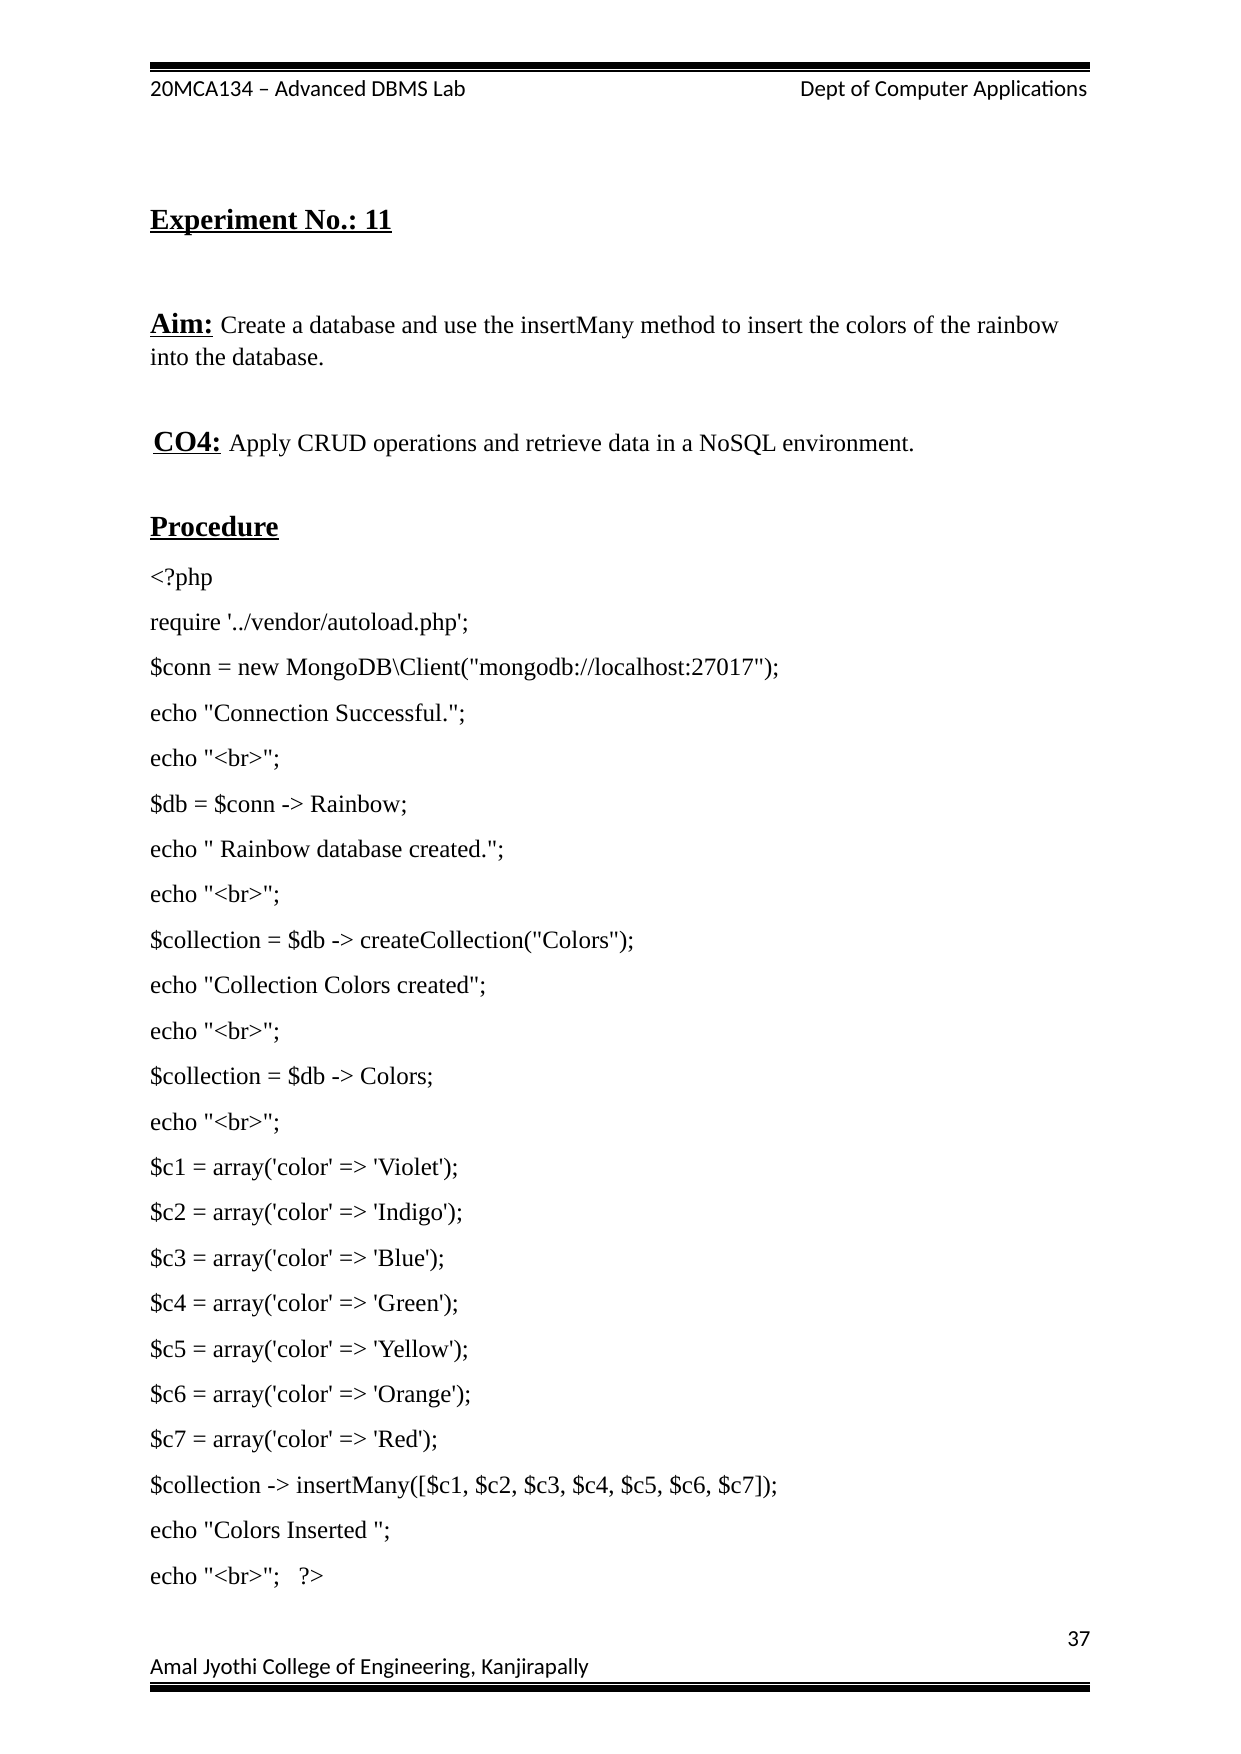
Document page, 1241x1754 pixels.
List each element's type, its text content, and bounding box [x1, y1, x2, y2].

text $c4 = array('color' => 'Green'); [150, 1288, 1090, 1317]
text $c6 = array('color' => 'Orange'); [150, 1379, 1090, 1408]
text echo "Colors Inserted "; [150, 1515, 1090, 1544]
text require '../vendor/autoload.php'; [150, 607, 1090, 636]
text $c5 = array('color' => 'Yellow'); [150, 1334, 1090, 1362]
text Aim: Create a database and use the insertMany method to insert the colors of the rainbow into the database. [150, 307, 1090, 371]
text echo "<br>"; ?> [150, 1561, 1090, 1589]
text $c3 = array('color' => 'Blue'); [150, 1243, 1090, 1272]
text CO4: Apply CRUD operations and retrieve data in a NoSQL environment. [153, 424, 1061, 457]
text $c2 = array('color' => 'Indigo'); [150, 1197, 1090, 1226]
text $c1 = array('color' => 'Violet'); [150, 1152, 1090, 1181]
text $conn = new MongoDB\Client("mongodb://localhost:27017"); [150, 652, 1090, 681]
text echo " Rainbow database created."; [150, 834, 1090, 863]
text echo "<br>"; [150, 743, 1090, 772]
text echo "<br>"; [150, 1016, 1090, 1044]
text Experiment No.: 11 [150, 202, 1090, 236]
text $collection -> insertMany([$c1, $c2, $c3, $c4, $c5, $c6, $c7]); [150, 1470, 1090, 1499]
text <?php [150, 562, 1090, 590]
text echo "Connection Successful."; [150, 698, 1090, 727]
text $collection = $db -> Colors; [150, 1061, 1090, 1090]
text Procedure [150, 509, 1090, 543]
text $c7 = array('color' => 'Red'); [150, 1424, 1090, 1453]
text $db = $conn -> Rainbow; [150, 789, 1090, 817]
text echo "<br>"; [150, 879, 1090, 908]
text echo "Collection Colors created"; [150, 970, 1090, 999]
text $collection = $db -> createCollection("Colors"); [150, 925, 1090, 954]
text echo "<br>"; [150, 1107, 1090, 1135]
